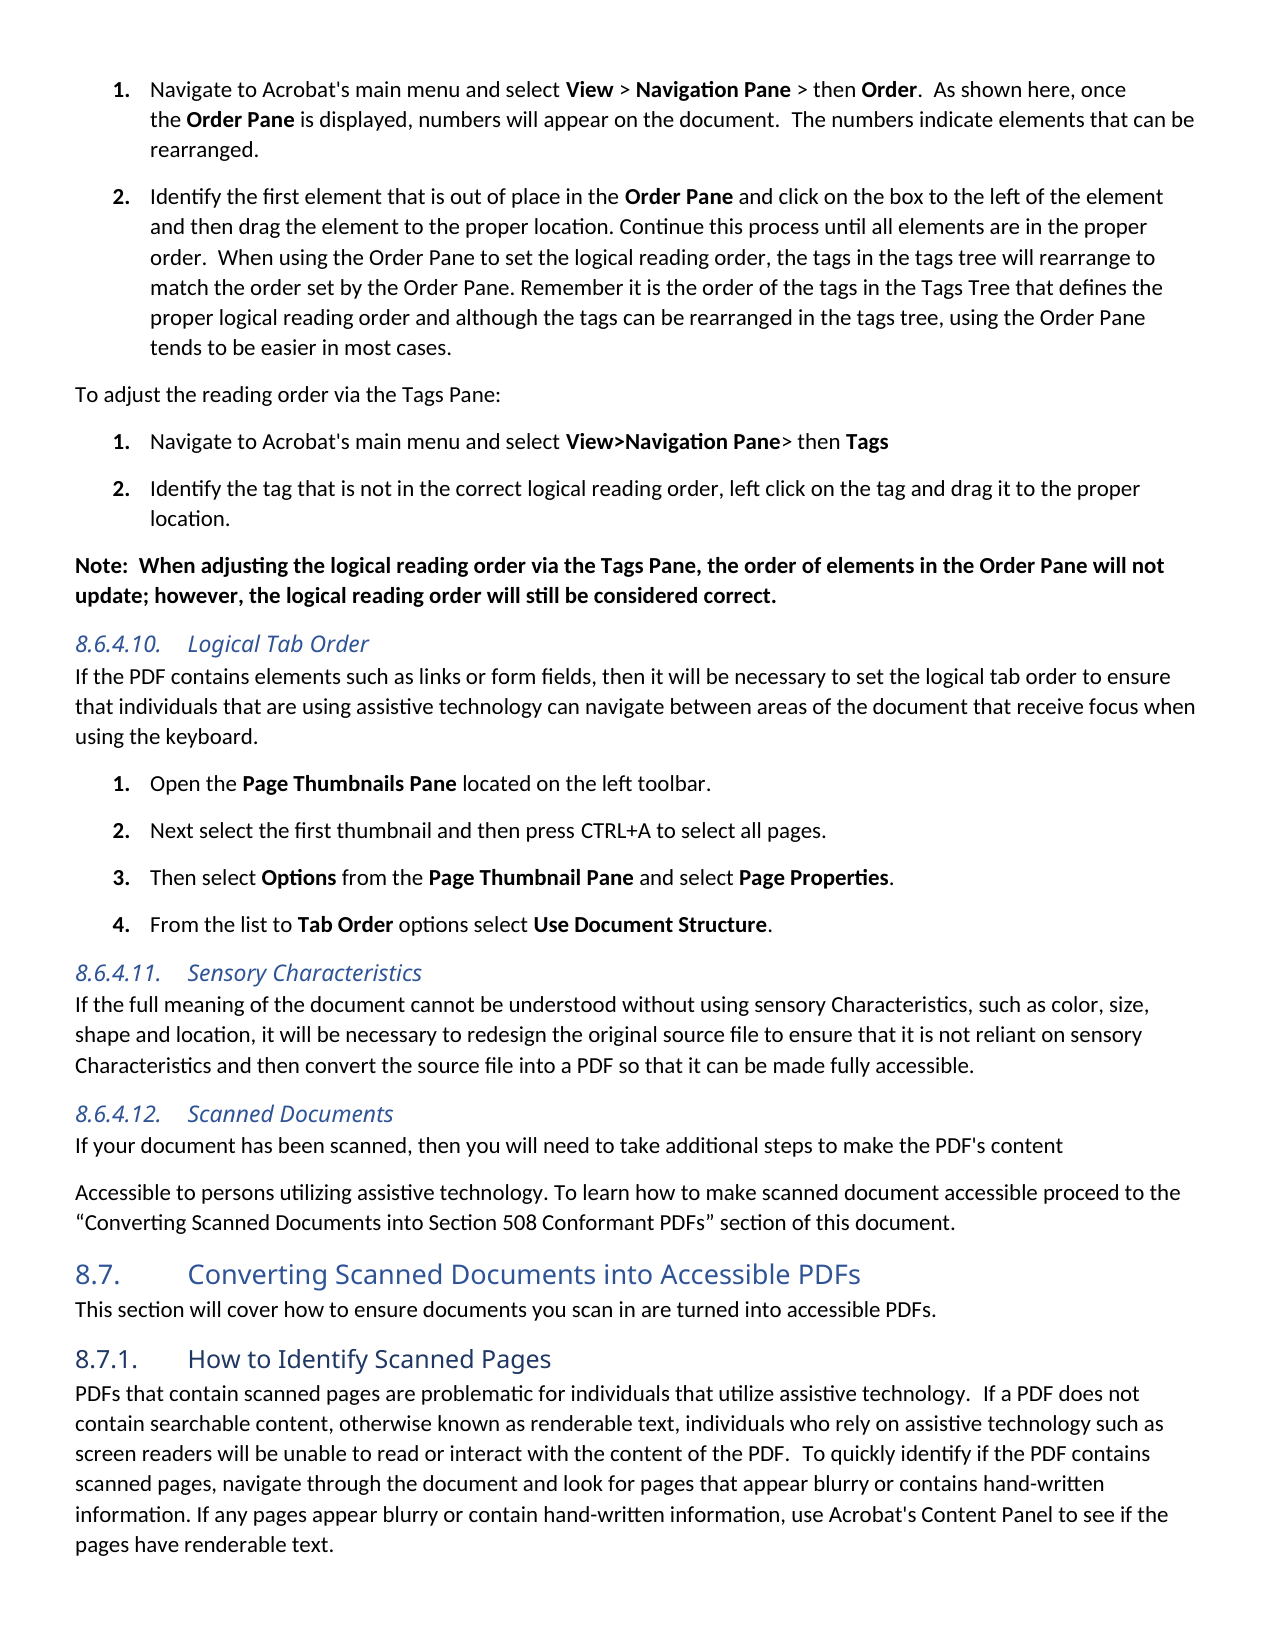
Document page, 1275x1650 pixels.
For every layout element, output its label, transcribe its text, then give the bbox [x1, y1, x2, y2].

text To adjust the reading order via the Tags Pane: [75, 380, 1200, 408]
text If your document has been scanned, then you will need to take additional steps to make the PDF's content [75, 1131, 1200, 1159]
list Then select Options from the Page Thumbnail Pane and select Page Properties. [112, 863, 1200, 891]
text How to Identify Scanned Pages [75, 1342, 1200, 1376]
list Open the Page Thumbnails Pane located on the left toolbar. [112, 769, 1200, 797]
text This section will cover how to ensure documents you scan in are turned into accessible PDFs. [75, 1295, 1200, 1323]
list Navigate to Acrobat's main menu and select View > Navigation Pane > then Order. As shown here, once the Order Pane is displayed, numbers will appear on the document. The numbers indicate elements that can be rearranged. [112, 75, 1200, 163]
list Identify the tag that is not in the correct logical reading order, left click on the tag and drag it to the proper location. [112, 474, 1200, 532]
text Accessible to persons utilizing assistive technology. To learn how to make scanned document accessible proceed to the “Converting Scanned Documents into Section 508 Conformant PDFs” section of this document. [75, 1178, 1200, 1237]
text Sensory Characteristics [75, 957, 1200, 988]
text Scanned Documents [75, 1098, 1200, 1129]
list Identify the first element that is out of place in the Order Pane and click on the box to the left of the element and then drag the element to the proper location. Continue this process until all elements are in the proper order. When using the Order Pane to set the logical reading order, the tags in the tags tree will rearrange to match the order set by the Order Pane. Remember it is the order of the tags in the Tags Tree that defines the proper logical reading order and although the tags can be rearranged in the tags tree, using the Order Pane tends to be easier in most cases. [112, 182, 1200, 361]
list From the list to Tab Order options select Use Document Structure. [112, 910, 1200, 938]
text PDFs that contain scanned pages are problematic for individuals that utilize assistive technology. If a PDF does not contain searchable content, otherwise known as renderable text, individuals who rely on assistive technology such as screen readers will be unable to read or interact with the content of the PDF. To quickly identify if the PDF contains scanned pages, navigate through the document and look for pages that appear blurry or contains hand-written information. If any pages appear blurry or contain hand-written information, use Acrobat's Content Panel to see if the pages have renderable text. [75, 1379, 1200, 1558]
list Navigate to Acrobat's main menu and select View>Navigation Pane> then Tags [112, 427, 1200, 455]
text Note: When adjusting the logical reading order via the Tags Pane, the order of elements in the Order Pane will not update; however, the logical reading order will still be considered correct. [75, 551, 1200, 609]
text If the full meaning of the document cannot be understood without using sensory Characteristics, such as color, size, shape and location, it will be necessary to redesign the original source file to ensure that it is not reliant on sensory Characteristics and then convert the source file into a PDF so that it can be made fully accessible. [75, 990, 1200, 1079]
list Next select the first thumbnail and then press CTRL+A to select all pages. [112, 816, 1200, 844]
text Converting Scanned Documents into Accessible PDFs [75, 1255, 1200, 1292]
text If the PDF contains elements such as links or form fields, then it will be necessary to set the logical tab order to ensure that individuals that are using assistive technology can navigate between areas of the document that receive focus when using the keyboard. [75, 662, 1200, 750]
text Logical Tab Order [75, 628, 1200, 659]
